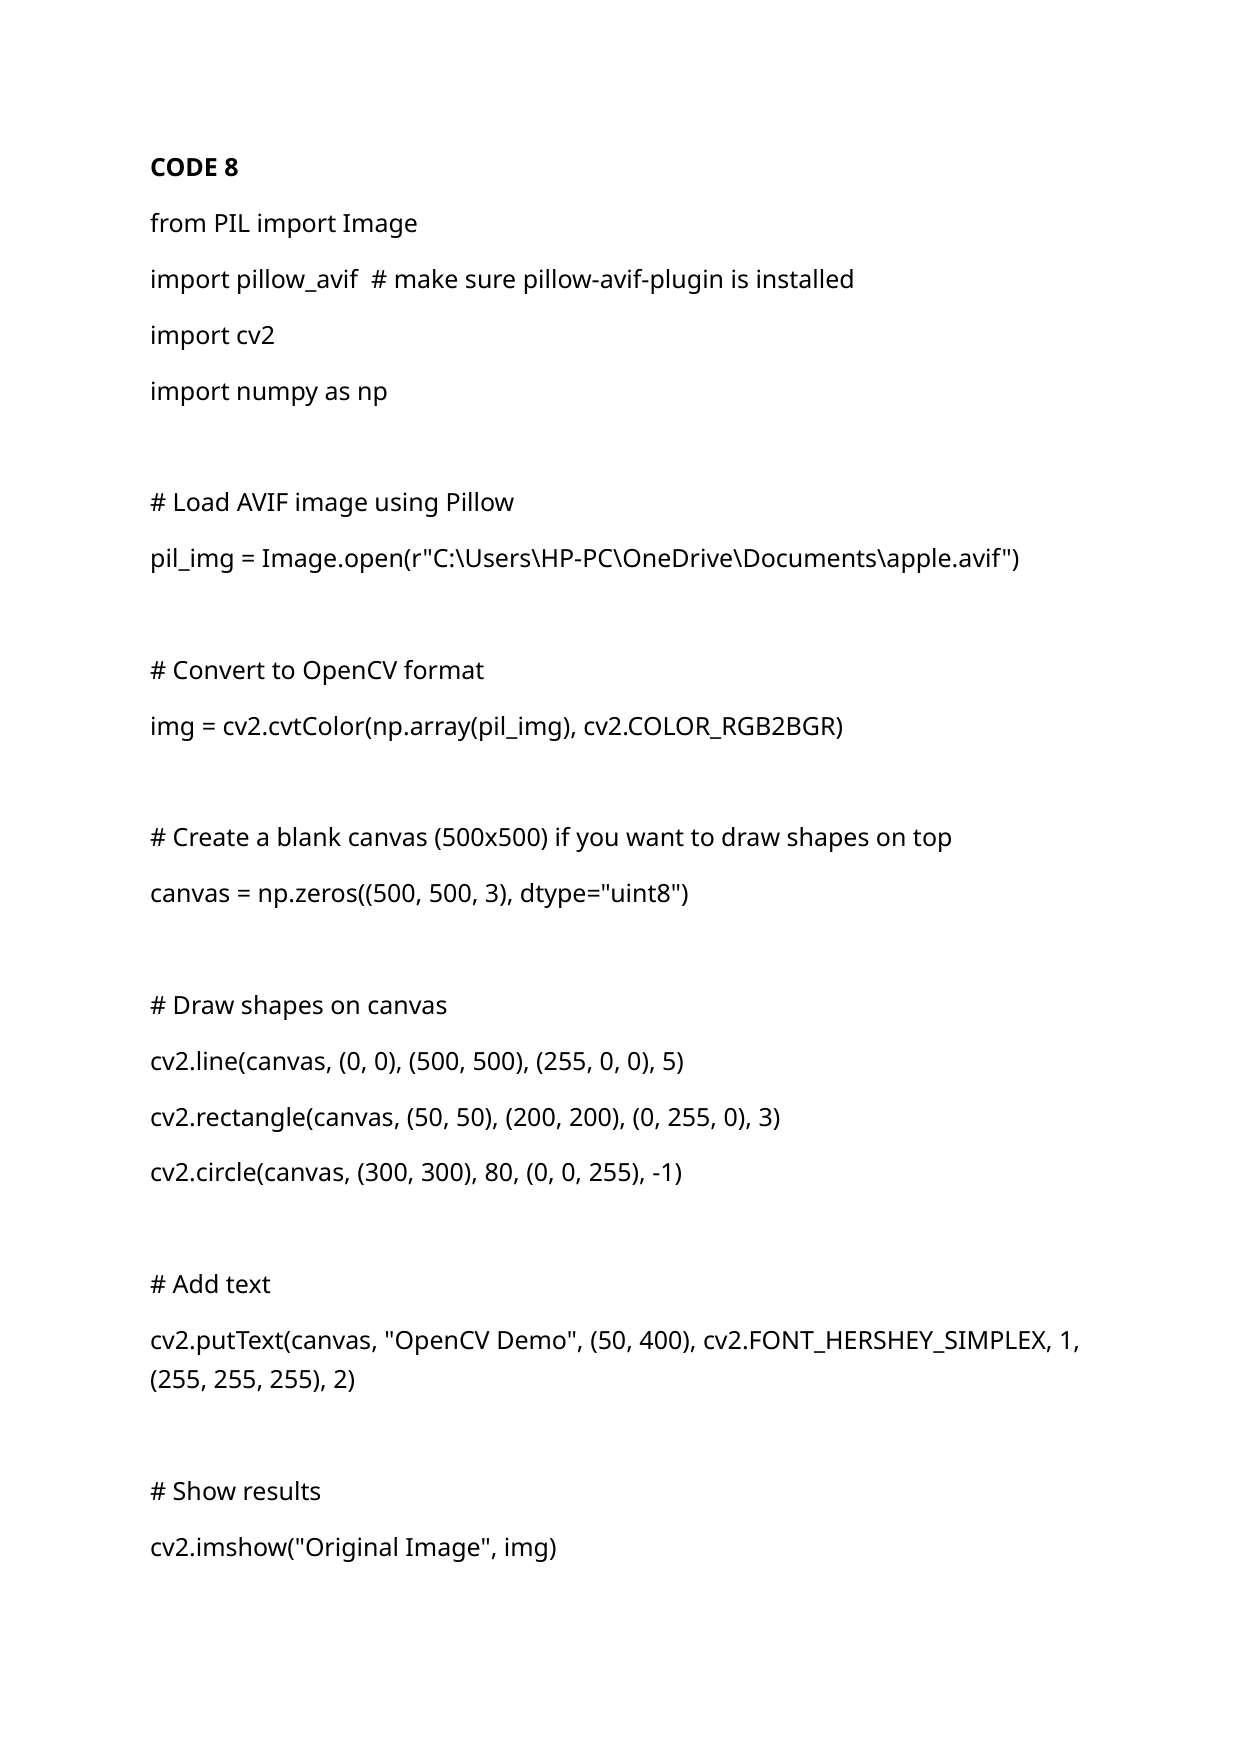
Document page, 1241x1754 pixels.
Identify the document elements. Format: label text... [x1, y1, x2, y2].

text CODE 8 [150, 150, 1090, 184]
text # Create a blank canvas (500x500) if you want to draw shapes on top [150, 820, 1090, 854]
text # Load AVIF image using Pillow [150, 485, 1090, 519]
text # Convert to OpenCV format [150, 652, 1090, 687]
text import cv2 [150, 317, 1090, 352]
text img = cv2.cvtColor(np.array(pil_img), cv2.COLOR_RGB2BGR) [150, 708, 1090, 742]
text cv2.putText(canvas, "OpenCV Demo", (50, 400), cv2.FONT_HERSHEY_SIMPLEX, 1, (255, 255, 255), 2) [150, 1322, 1090, 1396]
text # Add text [150, 1267, 1090, 1301]
text # Draw shapes on canvas [150, 987, 1090, 1022]
text cv2.circle(canvas, (300, 300), 80, (0, 0, 255), -1) [150, 1155, 1090, 1189]
text cv2.rectangle(canvas, (50, 50), (200, 200), (0, 255, 0), 3) [150, 1099, 1090, 1133]
text cv2.line(canvas, (0, 0), (500, 500), (255, 0, 0), 5) [150, 1043, 1090, 1077]
text from PIL import Image [150, 206, 1090, 240]
text canvas = np.zeros((500, 500, 3), dtype="uint8") [150, 876, 1090, 910]
text import numpy as np [150, 373, 1090, 407]
text pil_img = Image.open(r"C:\Users\HP-PC\OneDrive\Documents\apple.avif") [150, 541, 1090, 575]
text cv2.imshow("Original Image", img) [150, 1529, 1090, 1563]
text import pillow_avif # make sure pillow-avif-plugin is installed [150, 262, 1090, 296]
text # Show results [150, 1473, 1090, 1507]
